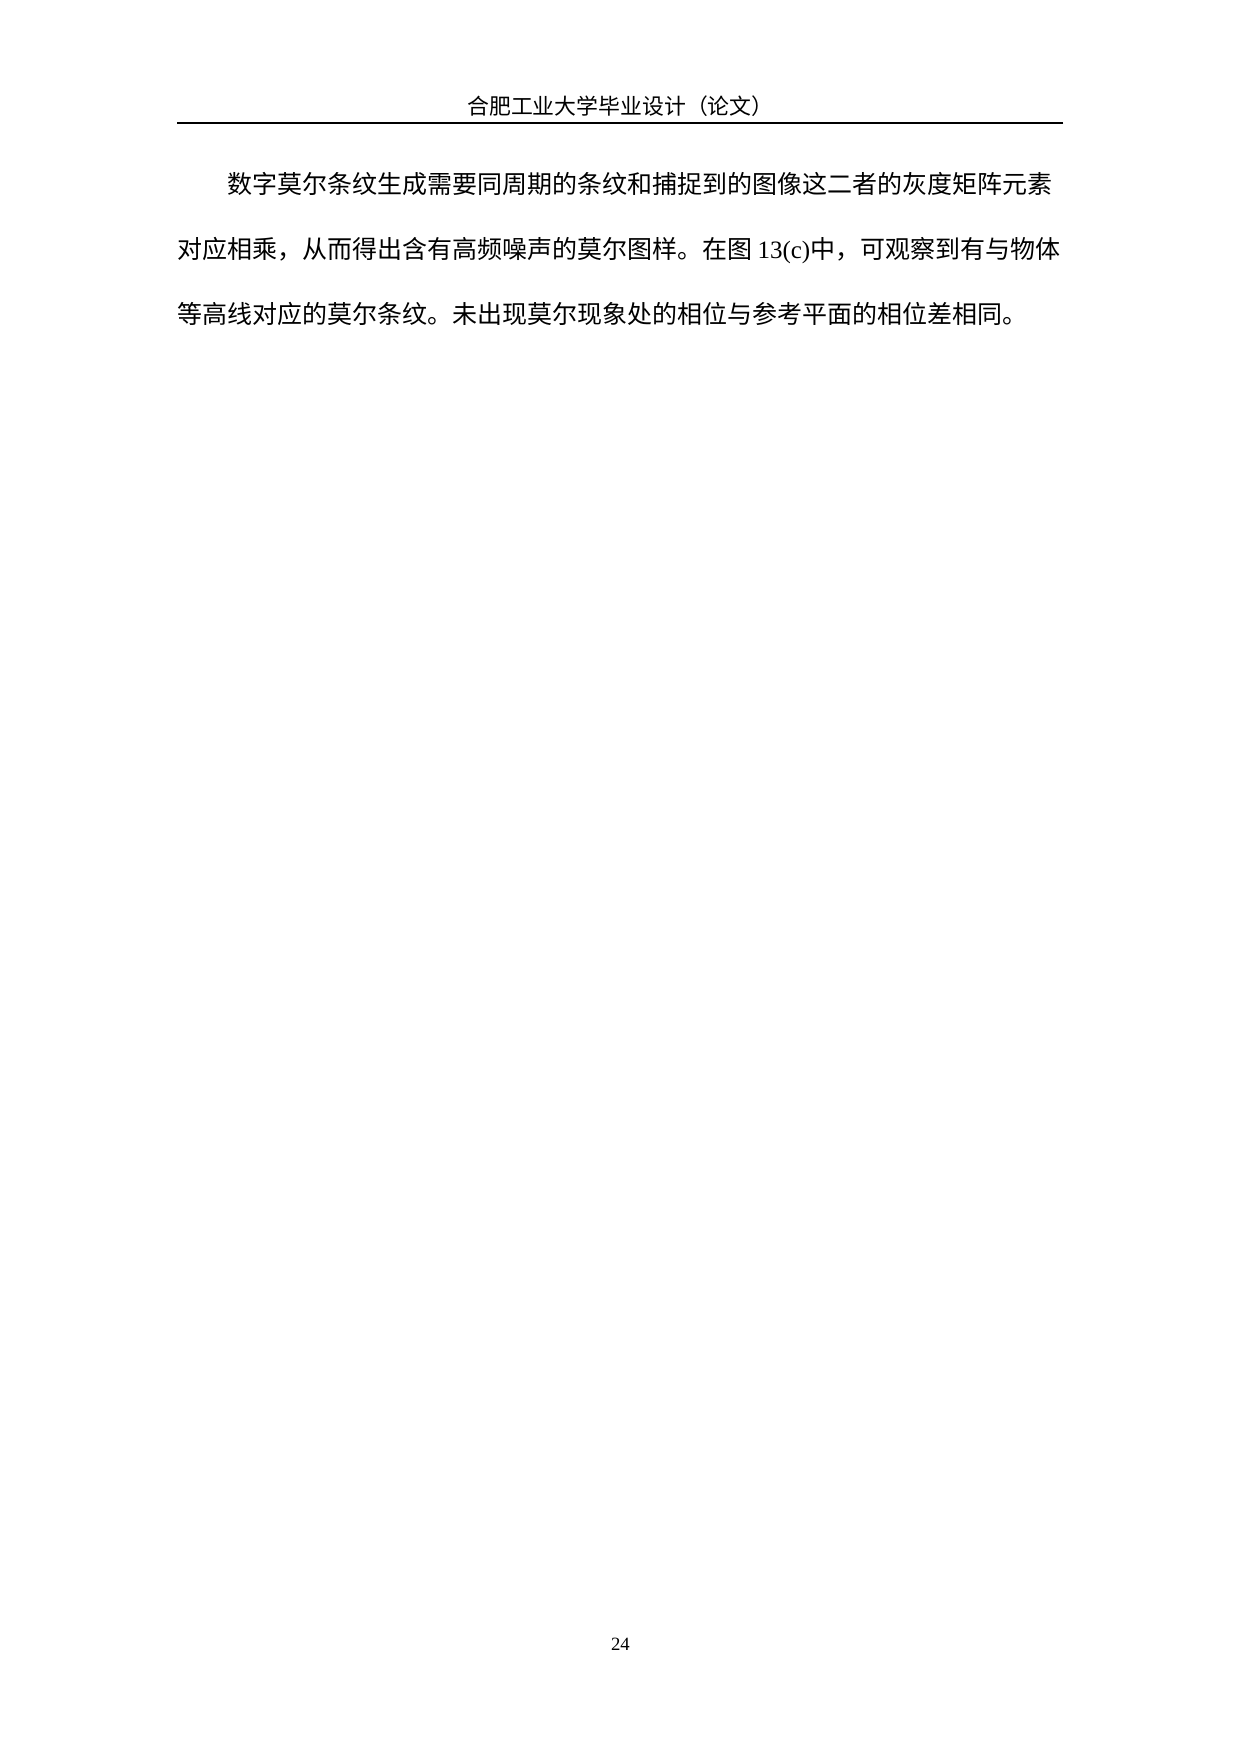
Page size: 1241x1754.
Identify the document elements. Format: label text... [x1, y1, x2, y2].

text 需要条纹和捕捉到的图像的灰度矩阵元素对应相乘含有高频噪声的莫尔图样。在图13(c)中，可观察有与物体等高线对应的莫尔条纹。莫尔现象相位与参考平面的相位差相同。 [177, 150, 1063, 345]
